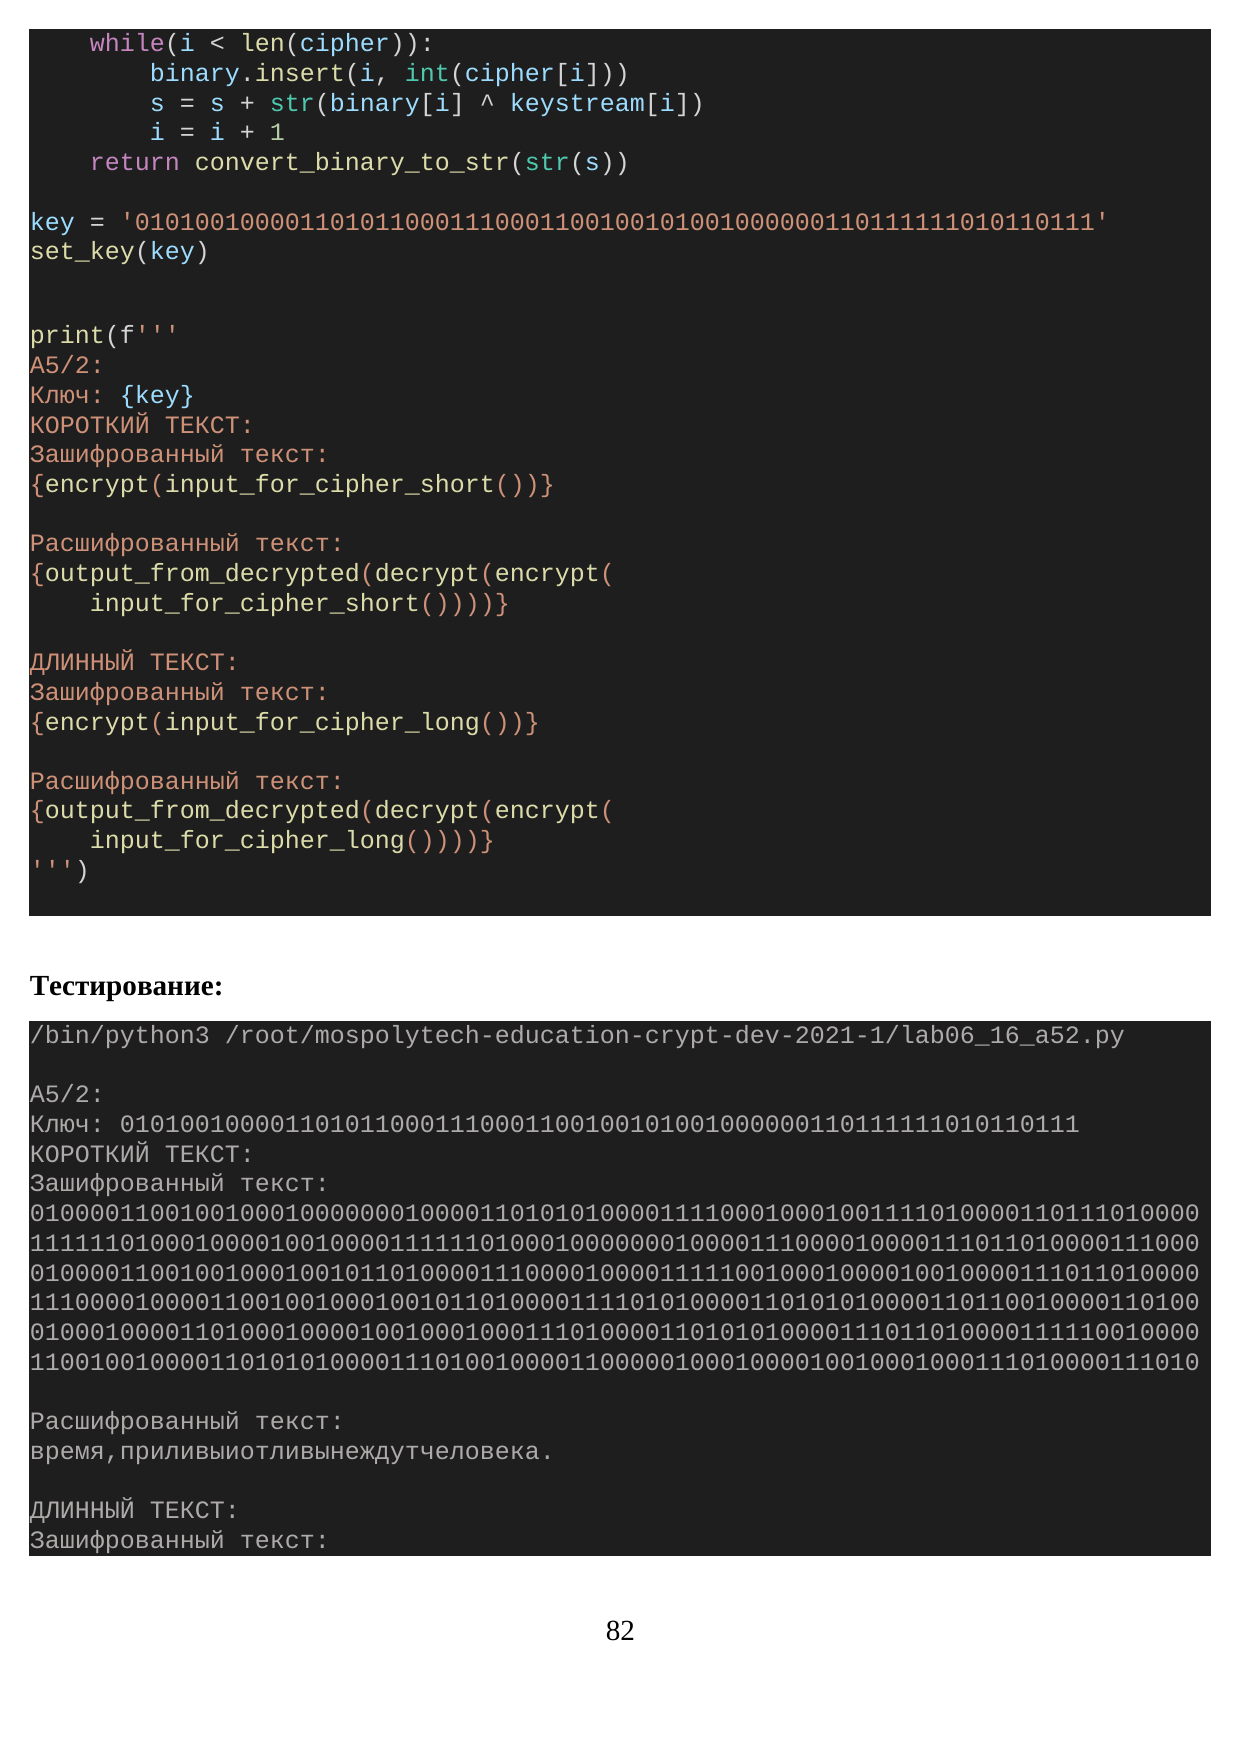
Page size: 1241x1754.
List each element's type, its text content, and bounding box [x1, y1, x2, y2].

text s = s + str(binary[i] ^ keystream[i]) [29, 89, 1211, 119]
text КОРОТКИЙ ТЕКСТ: [29, 1140, 1211, 1170]
text i = i + 1 [29, 119, 1211, 148]
text ''') [29, 856, 1211, 886]
text {output_from_decrypted(decrypt(encrypt( [29, 559, 1211, 589]
text {encrypt(input_for_cipher_long())} [29, 708, 1211, 737]
text 010000110010010001000000010000110101010000111100010001001111010000110111010000111111010001000010010000111111010001000000010000111000010000111011010000111000010000110010010001001011010000111000010000111110010001000010010000111011010000111000010000110010010001001011010000111101010000110101010000110110010000110100010001000011010001000010010001000111010000110101010000111011010000111110010000110010010000110101010000111010010000110000010001000010010001000111010000111010 [29, 1199, 1211, 1377]
text print(f''' [29, 322, 1211, 351]
text {output_from_decrypted(decrypt(encrypt( [29, 797, 1211, 826]
text Ключ: 0101001000011010110001110001100100101001000000110111111010110111 [29, 1110, 1211, 1140]
text return convert_binary_to_str(str(s)) [29, 148, 1211, 178]
text A5/2: [29, 351, 1211, 381]
text Зашифрованный текст: [29, 1170, 1211, 1199]
text while(i < len(cipher)): [29, 29, 1211, 59]
text {encrypt(input_for_cipher_short())} [29, 470, 1211, 500]
text Тестирование: [29, 968, 1211, 1002]
text binary.insert(i, int(cipher[i])) [29, 59, 1211, 89]
text Зашифрованный текст: [29, 1526, 1211, 1556]
text key = '0101001000011010110001110001100100101001000000110111111010110111' [29, 208, 1211, 237]
text время,приливыиотливынеждутчеловека. [29, 1437, 1211, 1467]
text ДЛИННЫЙ ТЕКСТ: [29, 648, 1211, 678]
text set_key(key) [29, 237, 1211, 267]
text Расшифрованный текст: [29, 767, 1211, 797]
text ДЛИННЫЙ ТЕКСТ: [29, 1496, 1211, 1526]
text Расшифрованный текст: [29, 529, 1211, 559]
text Зашифрованный текст: [29, 678, 1211, 708]
text A5/2: [29, 1081, 1211, 1110]
text КОРОТКИЙ ТЕКСТ: [29, 411, 1211, 441]
text input_for_cipher_long())))} [29, 826, 1211, 856]
text input_for_cipher_short())))} [29, 589, 1211, 619]
text Ключ: {key} [29, 381, 1211, 411]
text Расшифрованный текст: [29, 1407, 1211, 1437]
text /bin/python3 /root/mospolytech-education-crypt-dev-2021-1/lab06_16_a52.py [29, 1021, 1211, 1051]
text Зашифрованный текст: [29, 441, 1211, 470]
